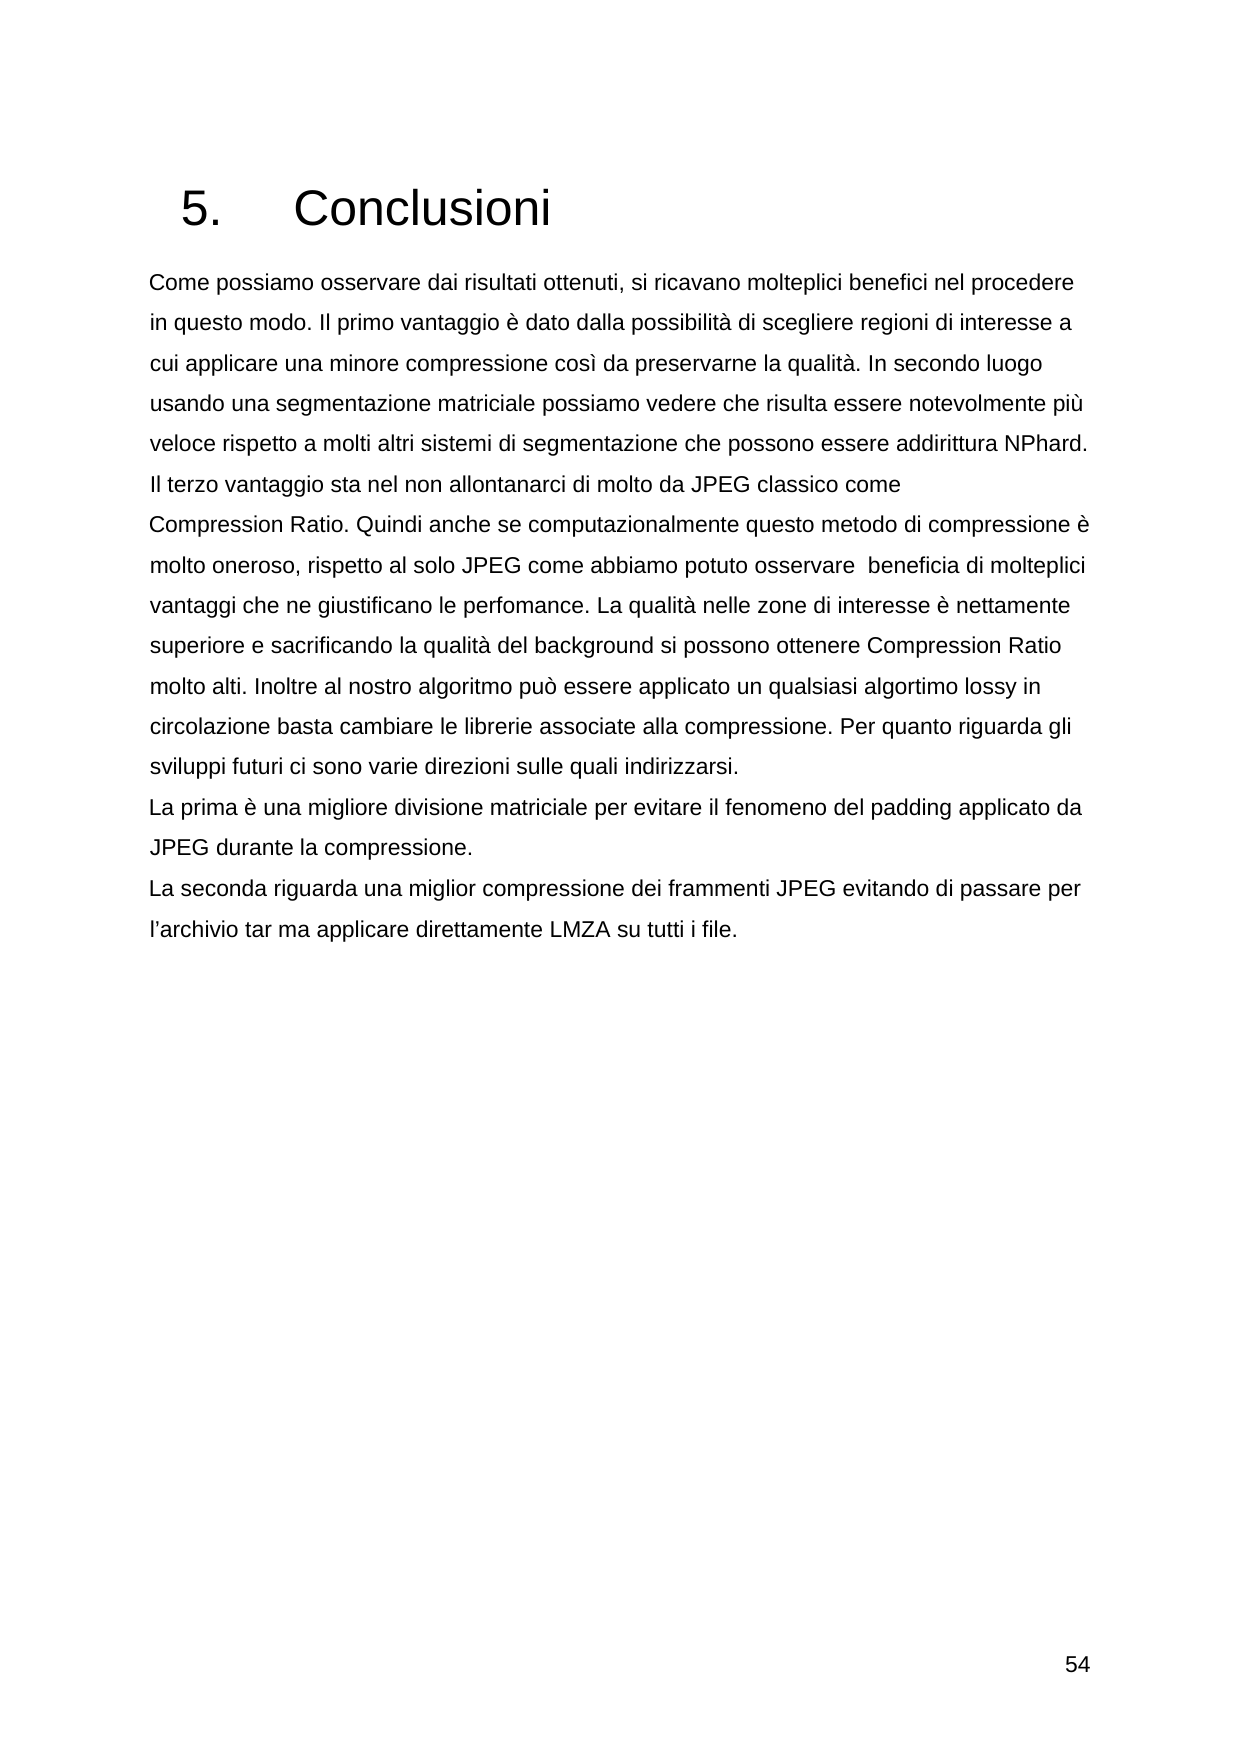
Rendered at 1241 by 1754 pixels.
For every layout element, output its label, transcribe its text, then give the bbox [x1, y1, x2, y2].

text Come possiamo osservare dai risultati ottenuti, si ricavano molteplici benefici nel procedere in questo modo. Il primo vantaggio è dato dalla possibilità di scegliere regioni di interesse a cui applicare una minore compressione così da preservarne la qualità. In secondo luogo usando una segmentazione matriciale possiamo vedere che risulta essere notevolmente più veloce rispetto a molti altri sistemi di segmentazione che possono essere addirittura NPhard. Il terzo vantaggio sta nel non allontanarci di molto da JPEG classico come [148, 269, 1091, 497]
text La seconda riguarda una miglior compressione dei frammenti JPEG evitando di passare per l’archivio tar ma applicare direttamente LMZA su tutti i file. [148, 875, 1091, 942]
subtitle 5. Conclusioni [150, 178, 1135, 236]
text La prima è una migliore divisione matriciale per evitare il fenomeno del padding applicato da JPEG durante la compressione. [148, 794, 1091, 861]
text Compression Ratio. Quindi anche se computazionalmente questo metodo di compressione è molto oneroso, rispetto al solo JPEG come abbiamo potuto osservare beneficia di molteplici vantaggi che ne giustificano le perfomance. La qualità nelle zone di interesse è nettamente superiore e sacrificando la qualità del background si possono ottenere Compression Ratio molto alti. Inoltre al nostro algoritmo può essere applicato un qualsiasi algortimo lossy in circolazione basta cambiare le librerie associate alla compressione. Per quanto riguarda gli sviluppi futuri ci sono varie direzioni sulle quali indirizzarsi. [148, 511, 1091, 779]
